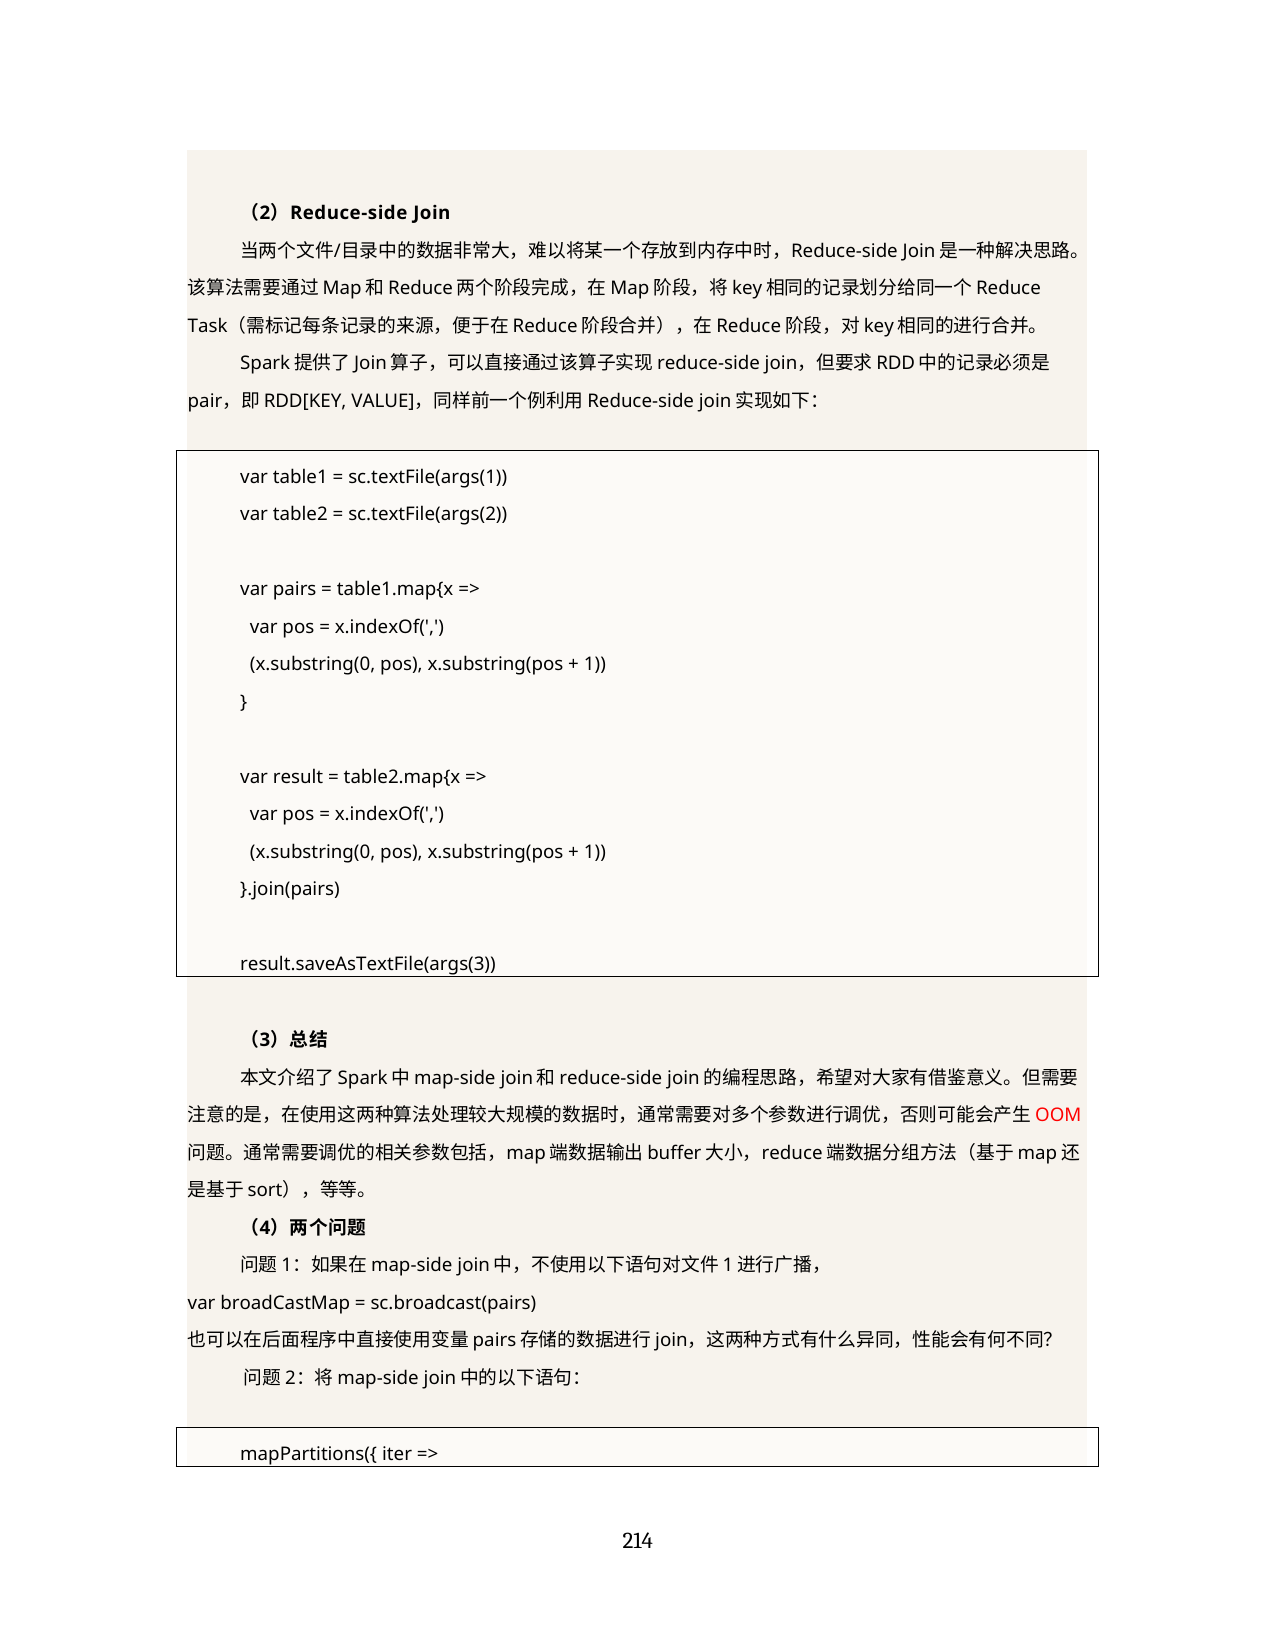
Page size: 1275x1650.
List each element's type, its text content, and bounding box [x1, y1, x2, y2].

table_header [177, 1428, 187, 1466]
text （2）Reduce-side Join [187, 187, 1087, 225]
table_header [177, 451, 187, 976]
text 本文介绍了Spark中map-side join和reduce-side join的编程思路，希望对大家有借鉴意义。但需要注意的是，在使用这两种算法处理较大规模的数据时，通常需要对多个参数进行调优，否则可能会产生OOM问题。通常需要调优的相关参数包括，map端数据输出buffer大小，reduce端数据分组方法（基于map还是基于sort），等等。 [187, 1052, 1087, 1202]
text 问题1：如果在map-side join中，不使用以下语句对文件1进行广播， [187, 1239, 1087, 1277]
text var broadCastMap = sc.broadcast(pairs) [187, 1277, 1087, 1314]
text （4）两个问题 [187, 1202, 1087, 1239]
text 当两个文件/目录中的数据非常大，难以将某一个存放到内存中时，Reduce-side Join是一种解决思路。该算法需要通过Map和Reduce两个阶段完成，在Map阶段，将key相同的记录划分给同一个Reduce Task（需标记每条记录的来源，便于在Reduce阶段合并），在Reduce阶段，对key相同的进行合并。 [187, 225, 1087, 337]
text 也可以在后面程序中直接使用变量pairs存储的数据进行join，这两种方式有什么异同，性能会有何不同？ [187, 1314, 1087, 1352]
text （3）总结 [187, 1014, 1087, 1052]
text Spark提供了Join算子，可以直接通过该算子实现reduce-side join，但要求RDD中的记录必须是pair，即RDD[KEY, VALUE]，同样前一个例利用Reduce-side join实现如下： [187, 337, 1087, 412]
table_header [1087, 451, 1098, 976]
text 问题2：将map-side join中的以下语句： [187, 1352, 1087, 1389]
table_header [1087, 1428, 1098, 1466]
